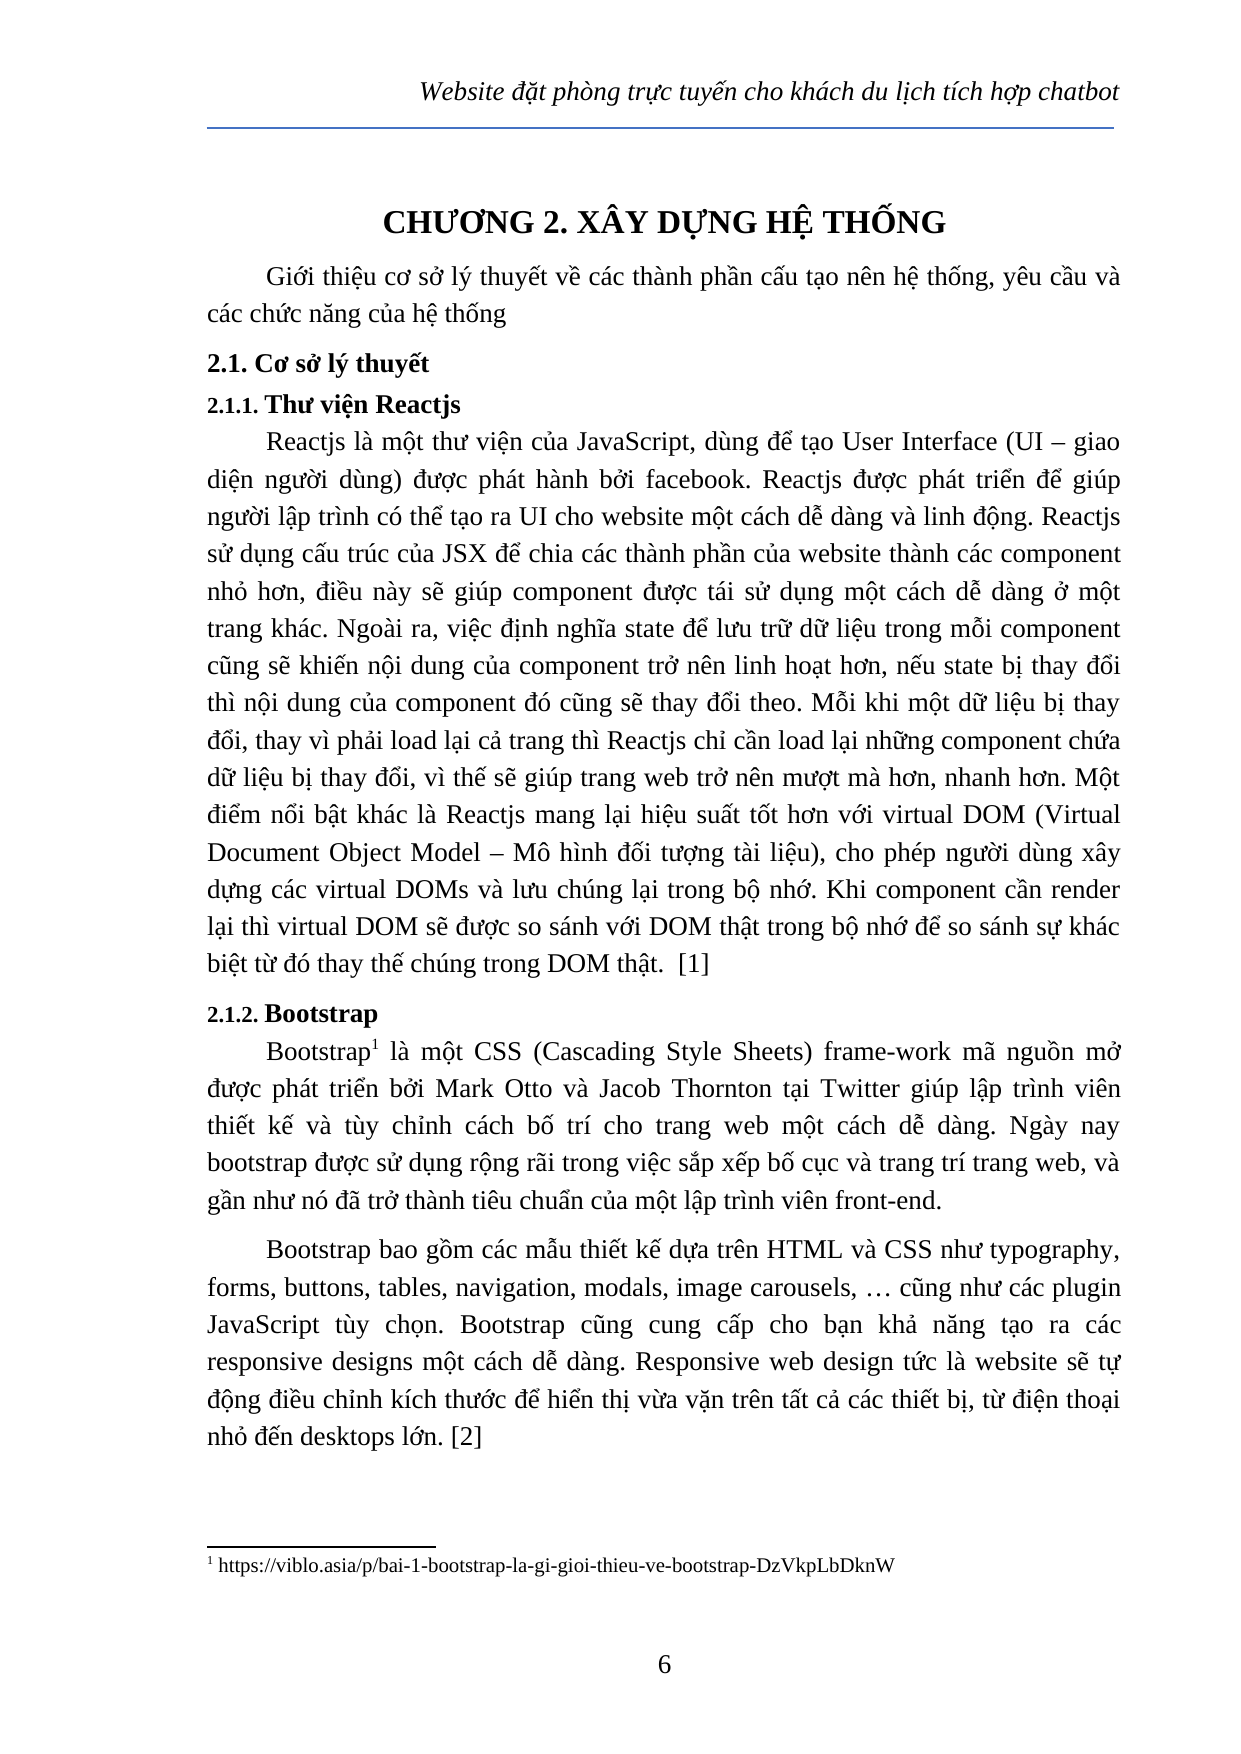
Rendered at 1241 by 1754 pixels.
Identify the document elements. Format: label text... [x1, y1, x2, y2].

text Bootstrap là một CSS (Cascading Style Sheets) frame-work mã nguồn mở được phát triển bởi Mark Otto và Jacob Thornton tại Twitter giúp lập trình viên thiết kế và tùy chỉnh cách bố trí cho trang web một cách dễ dàng. Ngày nay bootstrap được sử dụng rộng rãi trong việc sắp xếp bố cục và trang trí trang web, và gần như nó đã trở thành tiêu chuẩn của một lập trình viên front-end. [207, 1035, 1122, 1215]
text Reactjs là một thư viện của JavaScript, dùng để tạo User Interface (UI – giao diện người dùng) được phát hành bởi facebook. Reactjs được phát triển để giúp người lập trình có thể tạo ra UI cho website một cách dễ dàng và linh động. Reactjs sử dụng cấu trúc của JSX để chia các thành phần của website thành các component nhỏ hơn, điều này sẽ giúp component được tái sử dụng một cách dễ dàng ở một trang khác. Ngoài ra, việc định nghĩa state để lưu trữ dữ liệu trong mỗi component cũng sẽ khiến nội dung của component trở nên linh hoạt hơn, nếu state bị thay đổi thì nội dung của component đó cũng sẽ thay đổi theo. Mỗi khi một dữ liệu bị thay đổi, thay vì phải load lại cả trang thì Reactjs chỉ cần load lại những component chứa dữ liệu bị thay đổi, vì thế sẽ giúp trang web trở nên mượt mà hơn, nhanh hơn. Một điểm nổi bật khác là Reactjs mang lại hiệu suất tốt hơn với virtual DOM (Virtual Document Object Model – Mô hình đối tượng tài liệu), cho phép người dùng xây dựng các virtual DOMs và lưu chúng lại trong bộ nhớ. Khi component cần render lại thì virtual DOM sẽ được so sánh với DOM thật trong bộ nhớ để so sánh sự khác biệt từ đó thay thế chúng trong DOM thật. [207, 426, 1122, 979]
text Bootstrap bao gồm các mẫu thiết kế dựa trên HTML và CSS như typography, forms, buttons, tables, navigation, modals, image carousels, … cũng như các plugin JavaScript tùy chọn. Bootstrap cũng cung cấp cho bạn khả năng tạo ra các responsive designs một cách dễ dàng. Responsive web design tức là website sẽ tự động điều chỉnh kích thước để hiển thị vừa vặn trên tất cả các thiết bị, từ điện thoại nhỏ đến desktops lớn. [207, 1302, 1122, 1451]
subtitle Bootstrap [207, 997, 1122, 1028]
text Giới thiệu cơ sở lý thuyết về các thành phần cấu tạo nên hệ thống, yêu cầu và các chức năng của hệ thống [207, 260, 1122, 328]
subtitle Cơ sở lý thuyết [207, 347, 1122, 378]
subtitle Thư viện Reactjs [207, 388, 1122, 419]
text Bootstrap bao gồm các mẫu thiết kế dựa trên HTML và CSS như typography, forms, buttons, tables, navigation, modals, image carousels, … cũng như các plugin JavaScript tùy chọn. Bootstrap cũng cung cấp cho bạn khả năng tạo ra các responsive designs một cách dễ dàng. Responsive web design tức là website sẽ tự động điều chỉnh kích thước để hiển thị vừa vặn trên tất cả các thiết bị, từ điện thoại nhỏ đến desktops lớn. [207, 1234, 1122, 1271]
subtitle XÂY DỰNG HỆ THỐNG [207, 202, 1122, 241]
